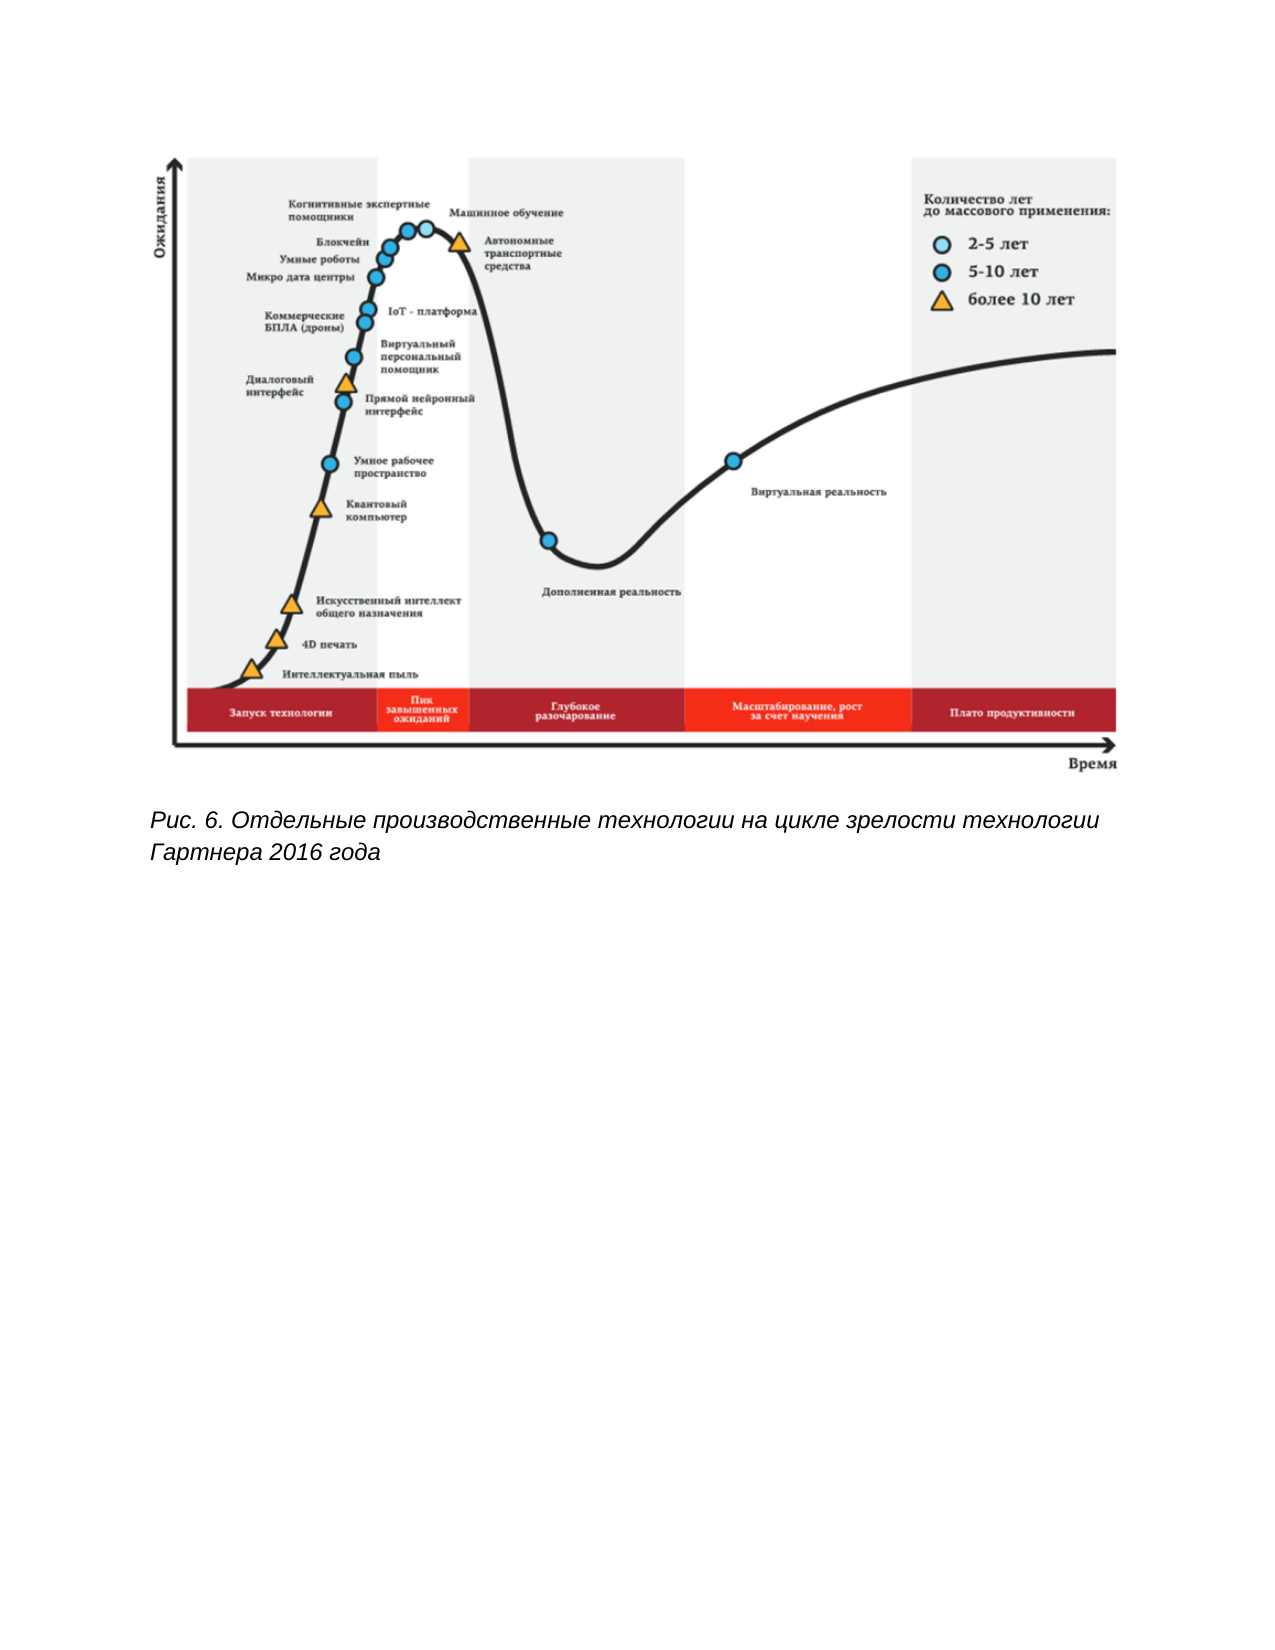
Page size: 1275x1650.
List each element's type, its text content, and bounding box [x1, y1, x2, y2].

text Рис. 6. Отдельные производственные технологии на цикле зрелости технологии Гартнера 2016 года [150, 806, 1125, 865]
picture [150, 150, 1125, 777]
